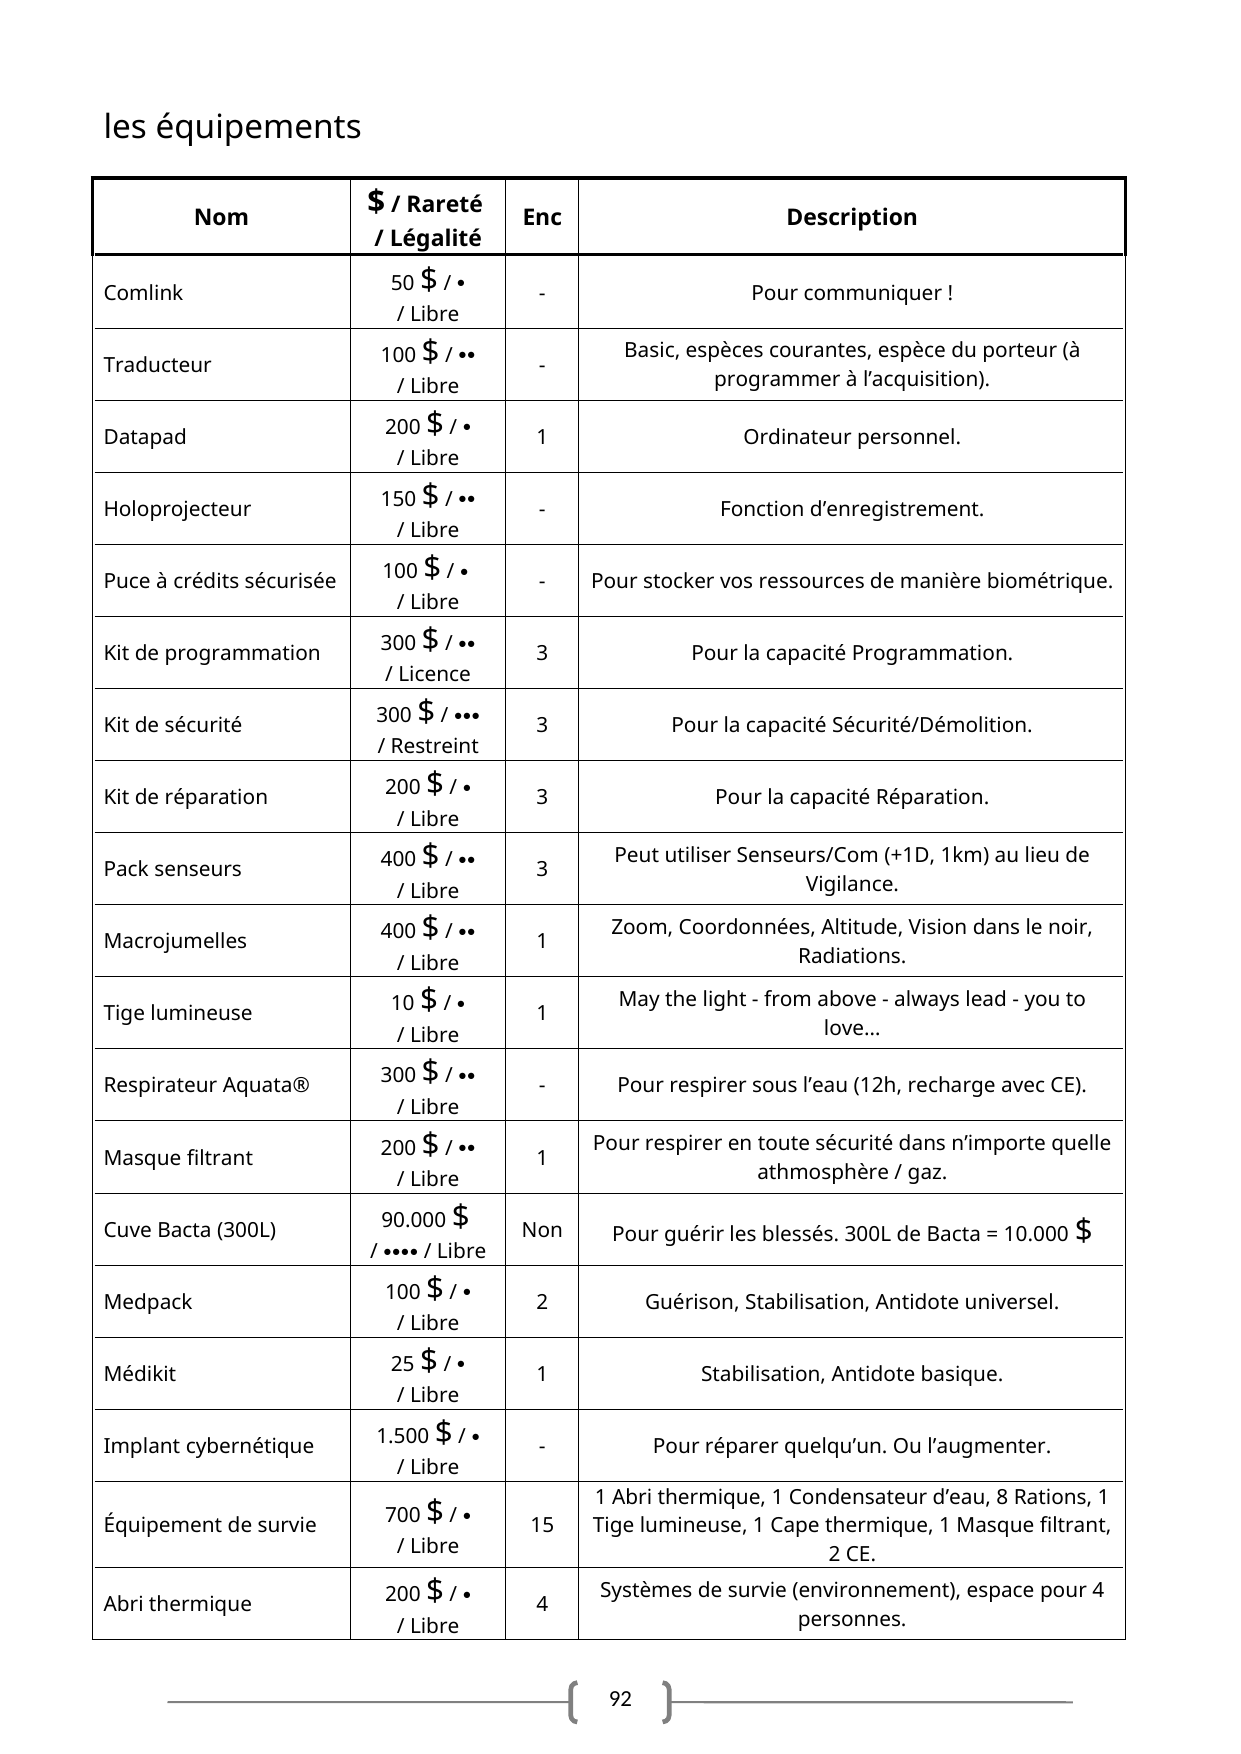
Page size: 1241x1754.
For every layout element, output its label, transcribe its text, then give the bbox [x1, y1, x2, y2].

table_cell Holoprojecteur [93, 472, 350, 544]
table_cell 300 $ / ●● / Licence [351, 617, 505, 688]
table_header Enc [506, 180, 578, 253]
table_cell 90.000 $ / ●●●● / Libre [351, 1194, 505, 1264]
table_cell 100 $ / ● / Libre [351, 545, 505, 616]
table_cell Comlink [93, 254, 350, 327]
table_cell 150 $ / ●● / Libre [351, 473, 505, 544]
table_header $ / Rareté / Légalité [351, 180, 505, 253]
table_cell 1 [506, 401, 578, 472]
table_cell 1 Abri thermique, 1 Condensateur d’eau, 8 Rations, 1 Tige lumineuse, 1 Cape thermique, 1 Masque filtrant, 2 CE. [579, 1481, 1125, 1567]
table_cell Guérison, Stabilisation, Antidote universel. [579, 1265, 1125, 1337]
table_cell Pour réparer quelqu’un. Ou l’augmenter. [579, 1409, 1125, 1481]
table_header Description [579, 180, 1124, 253]
table_cell Kit de réparation [93, 760, 350, 832]
table_cell Fonction d’enregistrement. [579, 472, 1125, 544]
table_cell 50 $ / ● / Libre [351, 256, 505, 327]
table_cell Zoom, Coordonnées, Altitude, Vision dans le noir, Radiations. [579, 904, 1125, 976]
table_cell Kit de programmation [93, 616, 350, 688]
table_cell - [506, 1410, 578, 1481]
table_cell Datapad [93, 400, 350, 472]
table_cell Pour respirer sous l’eau (12h, recharge avec CE). [579, 1048, 1125, 1120]
table_cell 1 [506, 1338, 578, 1409]
table_cell - [506, 545, 578, 616]
table_cell 300 $ / ●●● / Restreint [351, 689, 505, 760]
table_cell Pour stocker vos ressources de manière biométrique. [579, 544, 1125, 616]
table_cell 3 [506, 617, 578, 688]
table_cell - [506, 473, 578, 544]
table_cell 700 $ / ● / Libre [351, 1482, 505, 1567]
table_cell 200 $ / ● / Libre [351, 761, 505, 832]
table_cell - [506, 1049, 578, 1120]
table_cell 1 [506, 905, 578, 976]
table_cell 1.500 $ / ● / Libre [351, 1410, 505, 1481]
table_cell Pour la capacité Sécurité/Démolition. [579, 688, 1125, 760]
table_cell Pour la capacité Programmation. [579, 616, 1125, 688]
table_cell Peut utiliser Senseurs/Com (+1D, 1km) au lieu de Vigilance. [579, 832, 1125, 904]
table_cell Médikit [93, 1337, 350, 1409]
table_cell 200 $ / ● / Libre [351, 401, 505, 472]
table_cell 100 $ / ● / Libre [351, 1266, 505, 1337]
table_cell Pour respirer en toute sécurité dans n’importe quelle athmosphère / gaz. [579, 1120, 1125, 1192]
table_cell 1 [506, 977, 578, 1048]
table_cell 2 [506, 1266, 578, 1337]
table_cell 25 $ / ● / Libre [351, 1338, 505, 1409]
table_cell 200 $ / ●● / Libre [351, 1121, 505, 1192]
text les équipements [103, 103, 1137, 149]
table_cell 3 [506, 833, 578, 904]
table_cell Systèmes de survie (environnement), espace pour 4 personnes. [579, 1567, 1125, 1639]
table_cell Puce à crédits sécurisée [93, 544, 350, 616]
table_header Nom [94, 180, 350, 253]
table_cell May the light - from above - always lead - you to love… [579, 976, 1125, 1048]
table_cell Traducteur [93, 328, 350, 399]
table_cell Abri thermique [93, 1567, 350, 1639]
table_cell 1 [506, 1121, 578, 1192]
table_cell 400 $ / ●● / Libre [351, 905, 505, 976]
table_cell Pour communiquer ! [579, 253, 1125, 327]
table_cell Cuve Bacta (300L) [93, 1193, 350, 1264]
table_cell 4 [506, 1568, 578, 1639]
table_cell 200 $ / ● / Libre [351, 1568, 505, 1639]
table_cell 10 $ / ● / Libre [351, 977, 505, 1048]
table_cell Implant cybernétique [93, 1409, 350, 1481]
table_cell Stabilisation, Antidote basique. [579, 1337, 1125, 1409]
table_cell Pack senseurs [93, 832, 350, 904]
table_cell 3 [506, 761, 578, 832]
table_cell Respirateur Aquata® [93, 1048, 350, 1120]
table_cell 15 [506, 1482, 578, 1567]
table_cell Ordinateur personnel. [579, 400, 1125, 472]
table_cell 100 $ / ●● / Libre [351, 329, 505, 399]
table_cell Medpack [93, 1265, 350, 1337]
table_cell Pour guérir les blessés. 300L de Bacta = 10.000 $ [579, 1193, 1125, 1264]
table_cell Masque filtrant [93, 1120, 350, 1192]
table_cell Macrojumelles [93, 904, 350, 976]
table_cell 300 $ / ●● / Libre [351, 1049, 505, 1120]
table_cell - [506, 256, 578, 327]
table_cell 400 $ / ●● / Libre [351, 833, 505, 904]
table_cell Tige lumineuse [93, 976, 350, 1048]
table_cell Pour la capacité Réparation. [579, 760, 1125, 832]
table_cell Basic, espèces courantes, espèce du porteur (à programmer à l’acquisition). [579, 328, 1125, 399]
table_cell Équipement de survie [93, 1481, 350, 1567]
table_cell - [506, 329, 578, 399]
table_cell Non [506, 1194, 578, 1264]
table_cell 3 [506, 689, 578, 760]
table_cell Kit de sécurité [93, 688, 350, 760]
